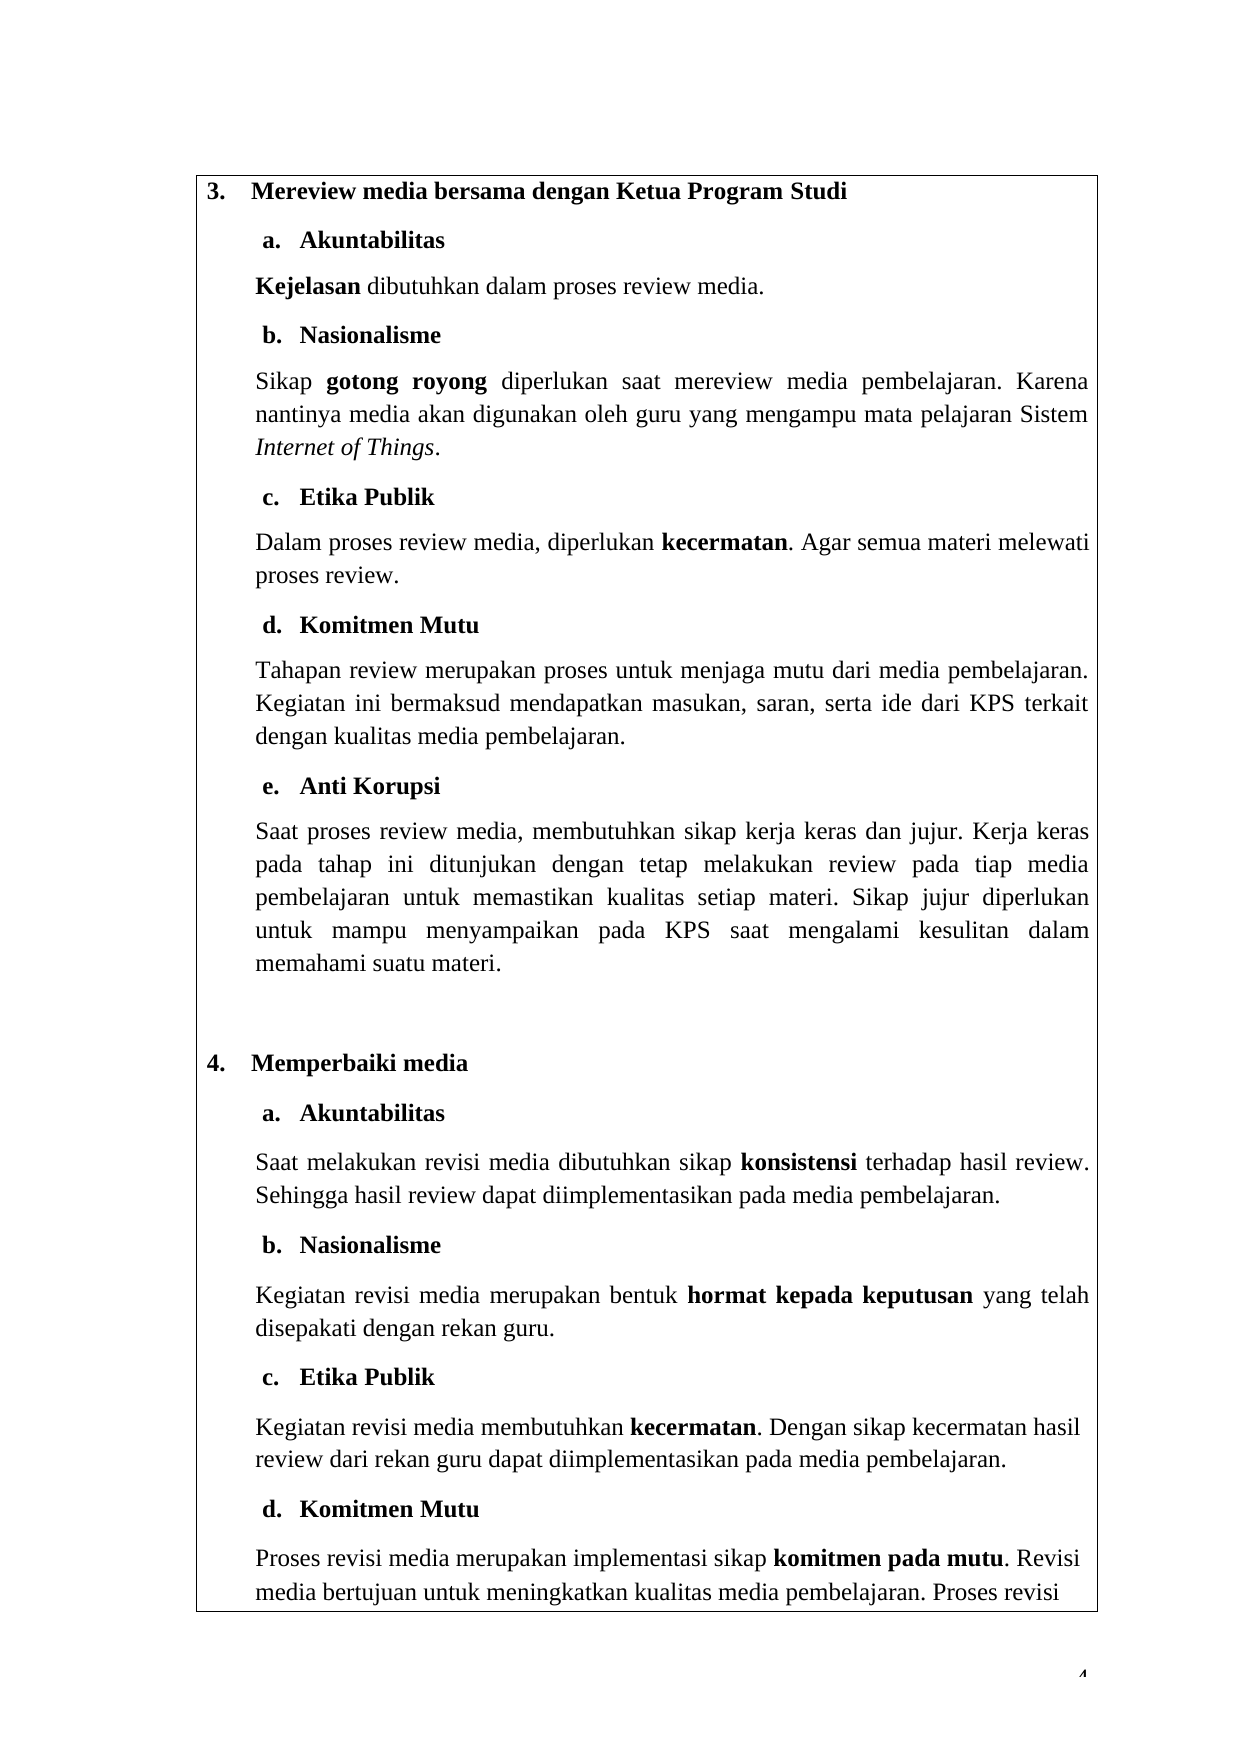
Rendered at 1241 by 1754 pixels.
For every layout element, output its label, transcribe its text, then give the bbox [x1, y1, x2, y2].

table_header Mereview media bersama dengan Ketua Program Studi Akuntabilitas Kejelasan dibutuhkan dalam proses review media. Nasionalisme Sikap gotong royong diperlukan saat mereview media pembelajaran. Karena nantinya media akan digunakan oleh guru yang mengampu mata pelajaran Sistem Internet of Things. Etika Publik Dalam proses review media, diperlukan kecermatan. Agar semua materi melewati proses review. Komitmen Mutu Tahapan review merupakan proses untuk menjaga mutu dari media pembelajaran. Kegiatan ini bermaksud mendapatkan masukan, saran, serta ide dari KPS terkait dengan kualitas media pembelajaran. Anti Korupsi Saat proses review media, membutuhkan sikap kerja keras dan jujur. Kerja keras pada tahap ini ditunjukan dengan tetap melakukan review pada tiap media pembelajaran untuk memastikan kualitas setiap materi. Sikap jujur diperlukan untuk mampu menyampaikan pada KPS saat mengalami kesulitan dalam memahami suatu materi. Memperbaiki media Akuntabilitas Saat melakukan revisi media dibutuhkan sikap konsistensi terhadap hasil review. Sehingga hasil review dapat diimplementasikan pada media pembelajaran. Nasionalisme Kegiatan revisi media merupakan bentuk hormat kepada keputusan yang telah disepakati dengan rekan guru. Etika Publik Kegiatan revisi media membutuhkan kecermatan. Dengan sikap kecermatan hasil review dari rekan guru dapat diimplementasikan pada media pembelajaran. Komitmen Mutu Proses revisi media merupakan implementasi sikap komitmen pada mutu. Revisi media bertujuan untuk meningkatkan kualitas media pembelajaran. Proses revisi [197, 176, 1097, 1611]
